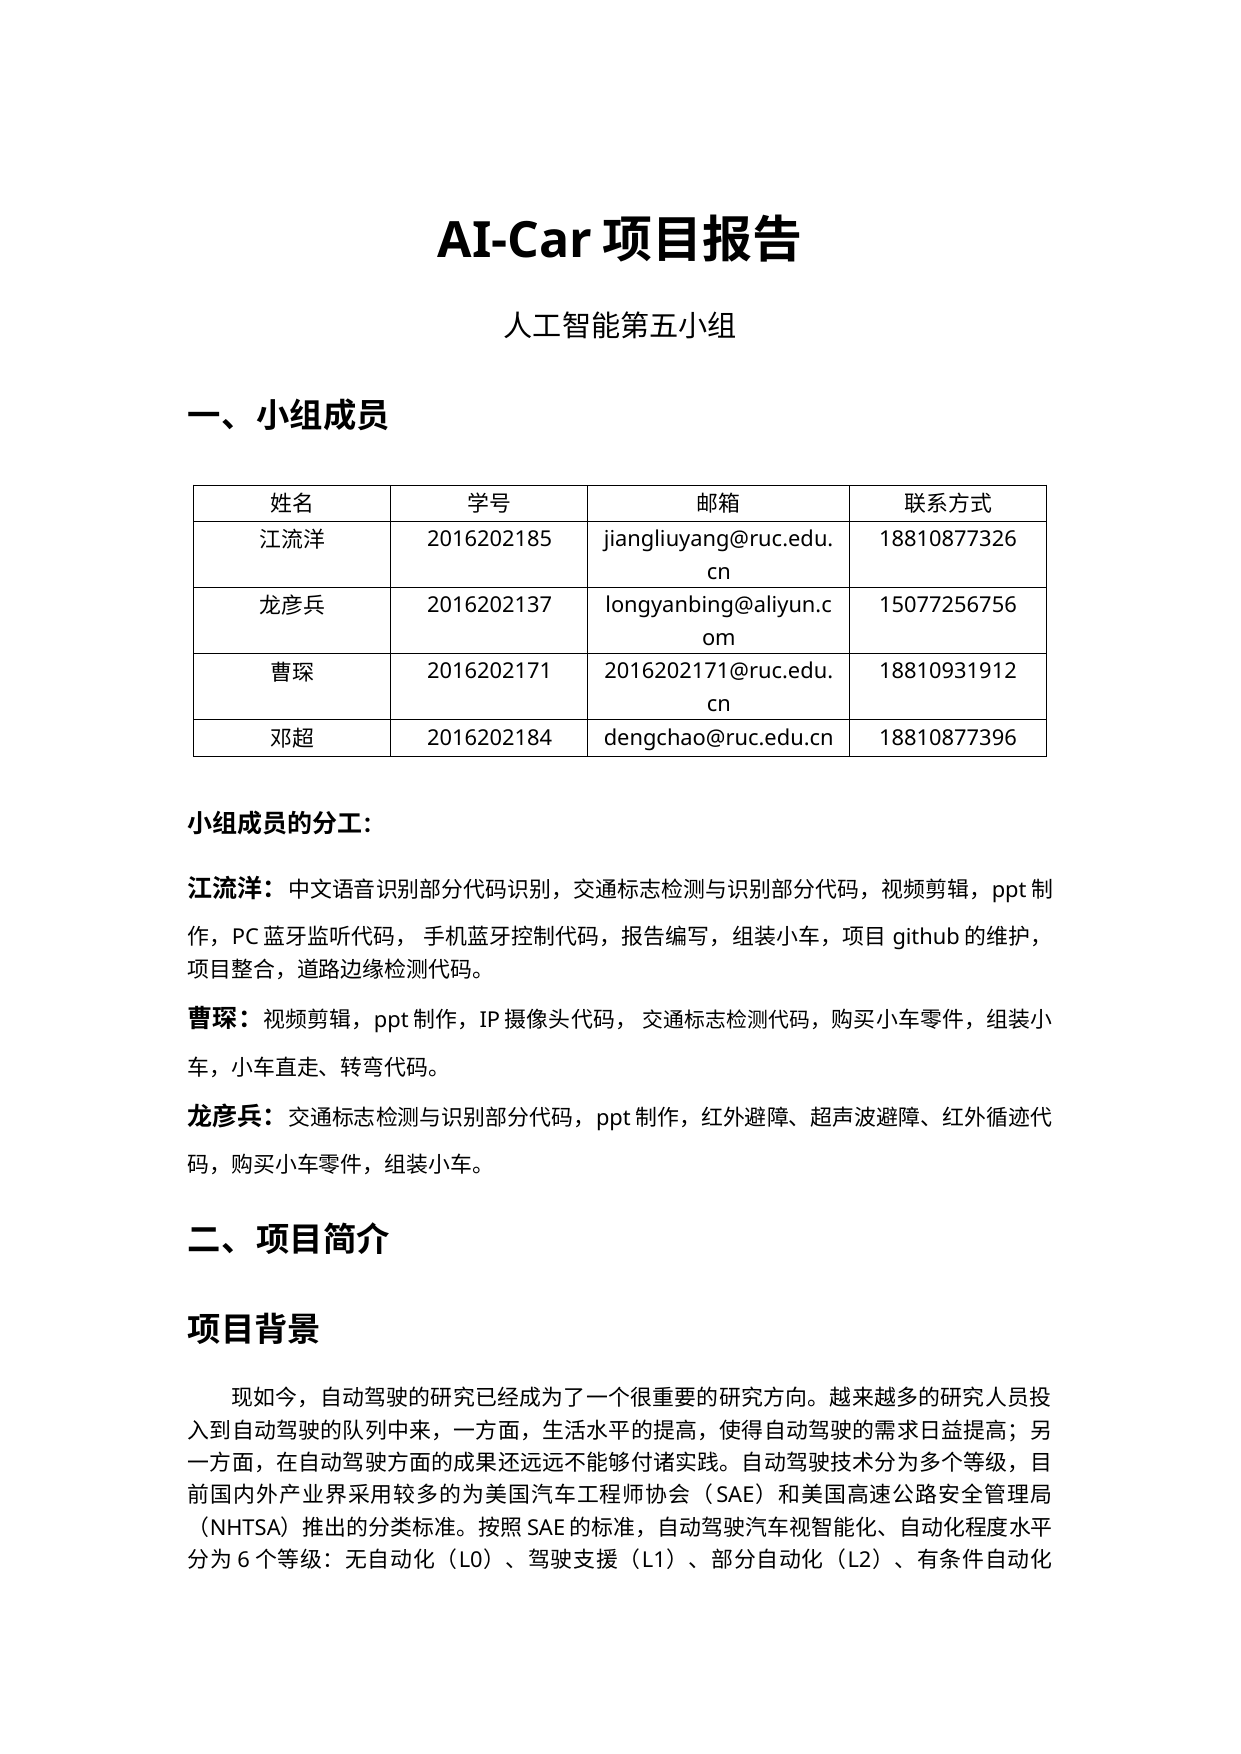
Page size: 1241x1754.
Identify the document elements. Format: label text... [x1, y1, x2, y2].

table_cell 江流洋 [194, 522, 390, 587]
text 小组成员的分工： [187, 789, 1053, 854]
table_cell 2016202185 [391, 522, 587, 587]
table_cell 曹琛 [194, 654, 390, 719]
table_cell 18810931912 [850, 654, 1046, 719]
table_header 学号 [391, 486, 587, 521]
table_header 联系方式 [850, 486, 1046, 521]
table_cell 2016202137 [391, 588, 587, 653]
table_cell dengchao@ruc.edu.cn [588, 720, 849, 756]
table_cell 18810877326 [850, 522, 1046, 587]
table_cell 2016202171@ruc.edu.cn [588, 654, 849, 719]
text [187, 1380, 1053, 1575]
table_cell 18810877396 [850, 720, 1046, 756]
table_cell longyanbing@aliyun.com [588, 588, 849, 653]
table_header 姓名 [194, 486, 390, 521]
text 人工智能第五小组 [187, 291, 1053, 356]
table_cell jiangliuyang@ruc.edu.cn [588, 522, 849, 587]
table_cell 龙彦兵 [194, 588, 390, 653]
text 龙彦兵：交通标志检测与识别部分代码，ppt制作，红外避障、超声波避障、红外循迹代码，购买小车零件，组装小车。 [187, 1082, 1053, 1179]
table_header 邮箱 [588, 486, 849, 521]
text 曹琛：视频剪辑，ppt制作，IP摄像头代码， 交通标志检测代码，购买小车零件，组装小车，小车直走、转弯代码。 [187, 984, 1053, 1082]
title AI-Car项目报告 [187, 187, 1053, 284]
subtitle 项目背景 [187, 1294, 1053, 1359]
table_cell 2016202171 [391, 654, 587, 719]
table_cell 邓超 [194, 720, 390, 756]
text 江流洋：中文语音识别部分代码识别，交通标志检测与识别部分代码，视频剪辑，ppt制作，PC蓝牙监听代码， 手机蓝牙控制代码，报告编写，组装小车，项目github的维护，项目整合，道路边缘检测代码。 [187, 854, 1053, 984]
title 小组成员 [187, 381, 1053, 446]
table_cell 2016202184 [391, 720, 587, 756]
table_cell 15077256756 [850, 588, 1046, 653]
title 项目简介 [187, 1204, 1053, 1269]
